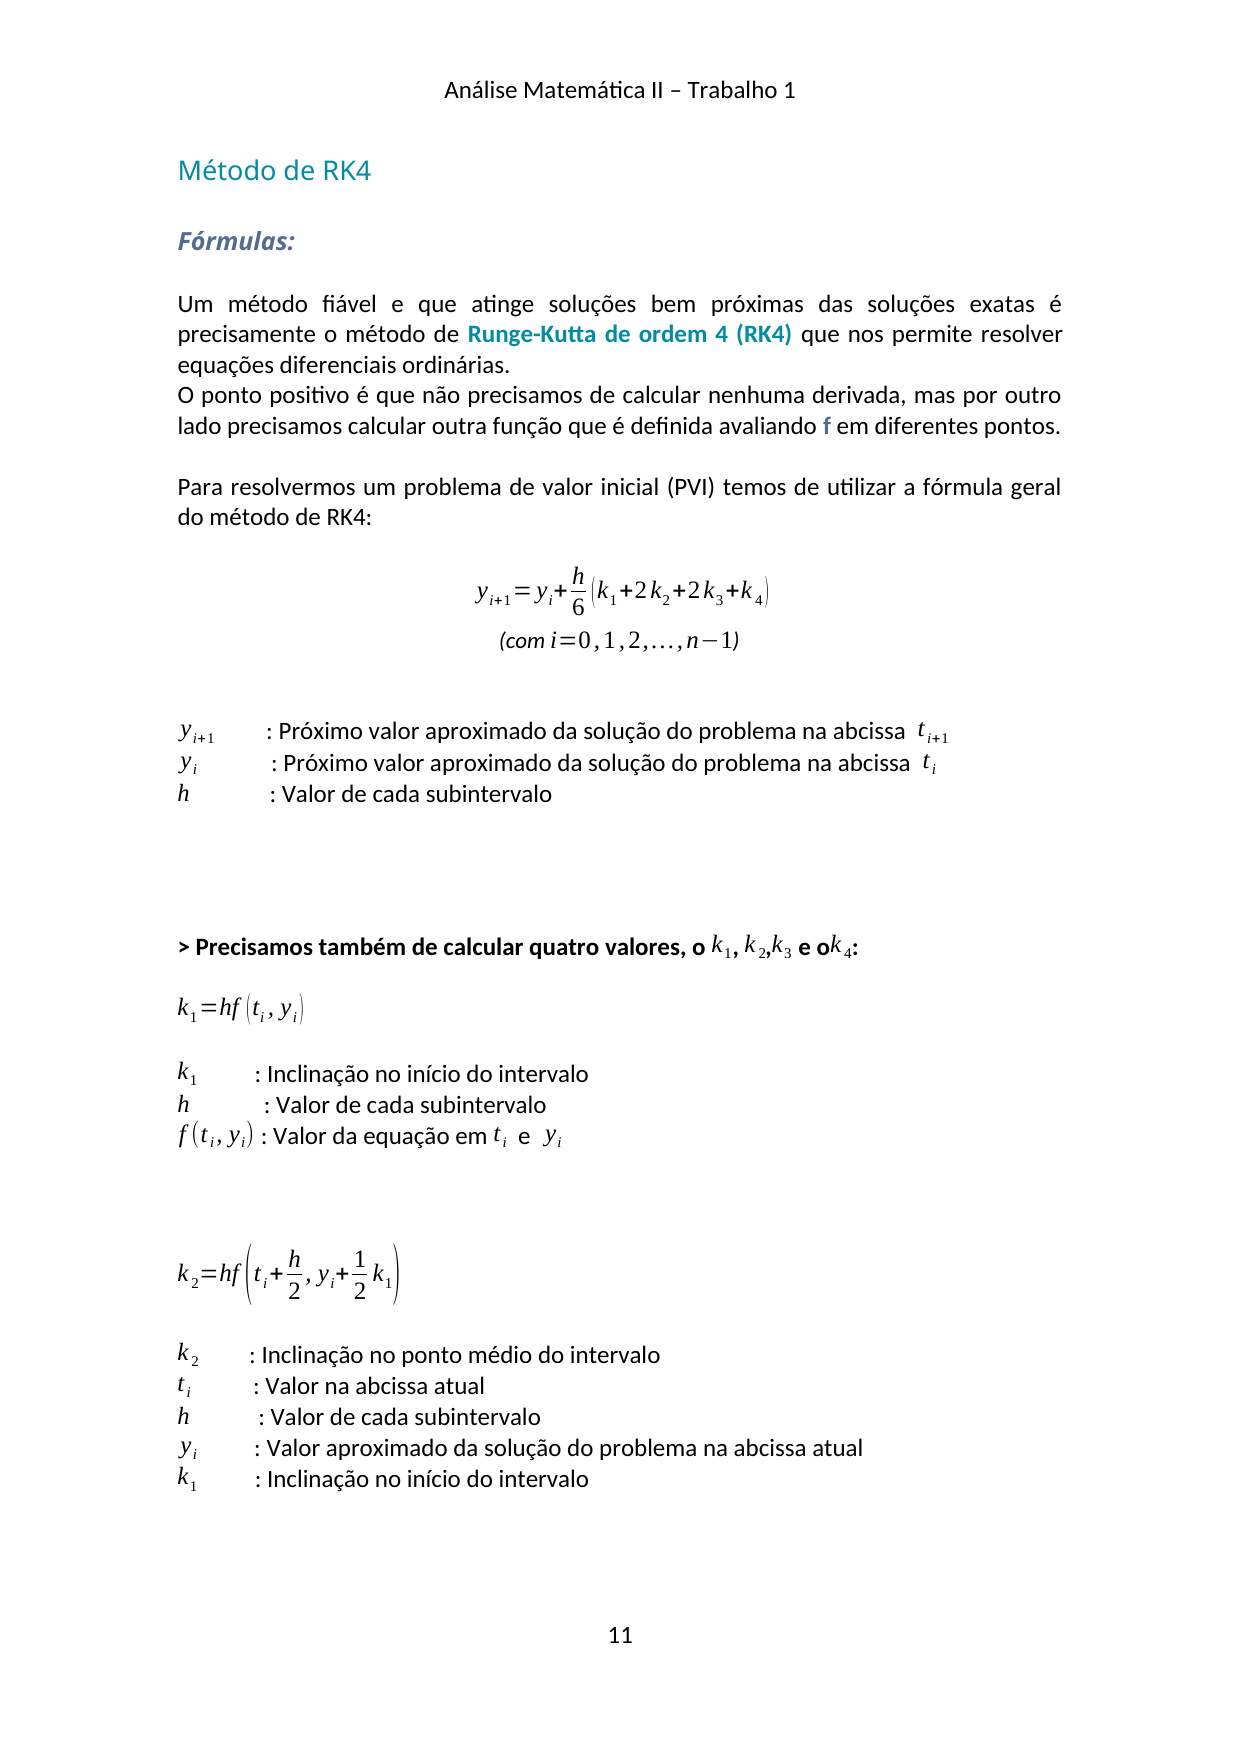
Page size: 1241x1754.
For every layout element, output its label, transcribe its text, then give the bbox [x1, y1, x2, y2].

text : Valor da equação em e [177, 1119, 1063, 1151]
text : Valor de cada subintervalo [177, 1401, 1063, 1432]
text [177, 1432, 1063, 1463]
text : Inclinação no início do intervalo [177, 1463, 1063, 1494]
text : Valor na abcissa atual [177, 1370, 1063, 1401]
text > Precisamos também de calcular quatro valores, o , , e o: [177, 930, 1063, 962]
text (com ) [177, 626, 1063, 654]
text O ponto positivo é que não precisamos de calcular nenhuma derivada, mas por outro lado precisamos calcular outra função que é definida avaliando f em diferentes pontos. [177, 379, 1063, 441]
text : Valor de cada subintervalo [177, 778, 1063, 808]
text Para resolvermos um problema de valor inicial (PVI) temos de utilizar a fórmula geral do método de RK4: [177, 471, 1063, 532]
subtitle Método de RK4 [177, 152, 1063, 189]
subtitle Fórmulas: [177, 223, 1063, 257]
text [177, 1338, 1063, 1370]
text : Próximo valor aproximado da solução do problema na abcissa [177, 715, 1063, 746]
text Um método fiável e que atinge soluções bem próximas das soluções exatas é precisamente o método de Runge-Kutta de ordem 4 (RK4) que nos permite resolver equações diferenciais ordinárias. [177, 288, 1063, 379]
text : Próximo valor aproximado da solução do problema na abcissa [177, 746, 1063, 778]
text : Valor de cada subintervalo [177, 1089, 1063, 1119]
text : Inclinação no início do intervalo [177, 1057, 1063, 1089]
